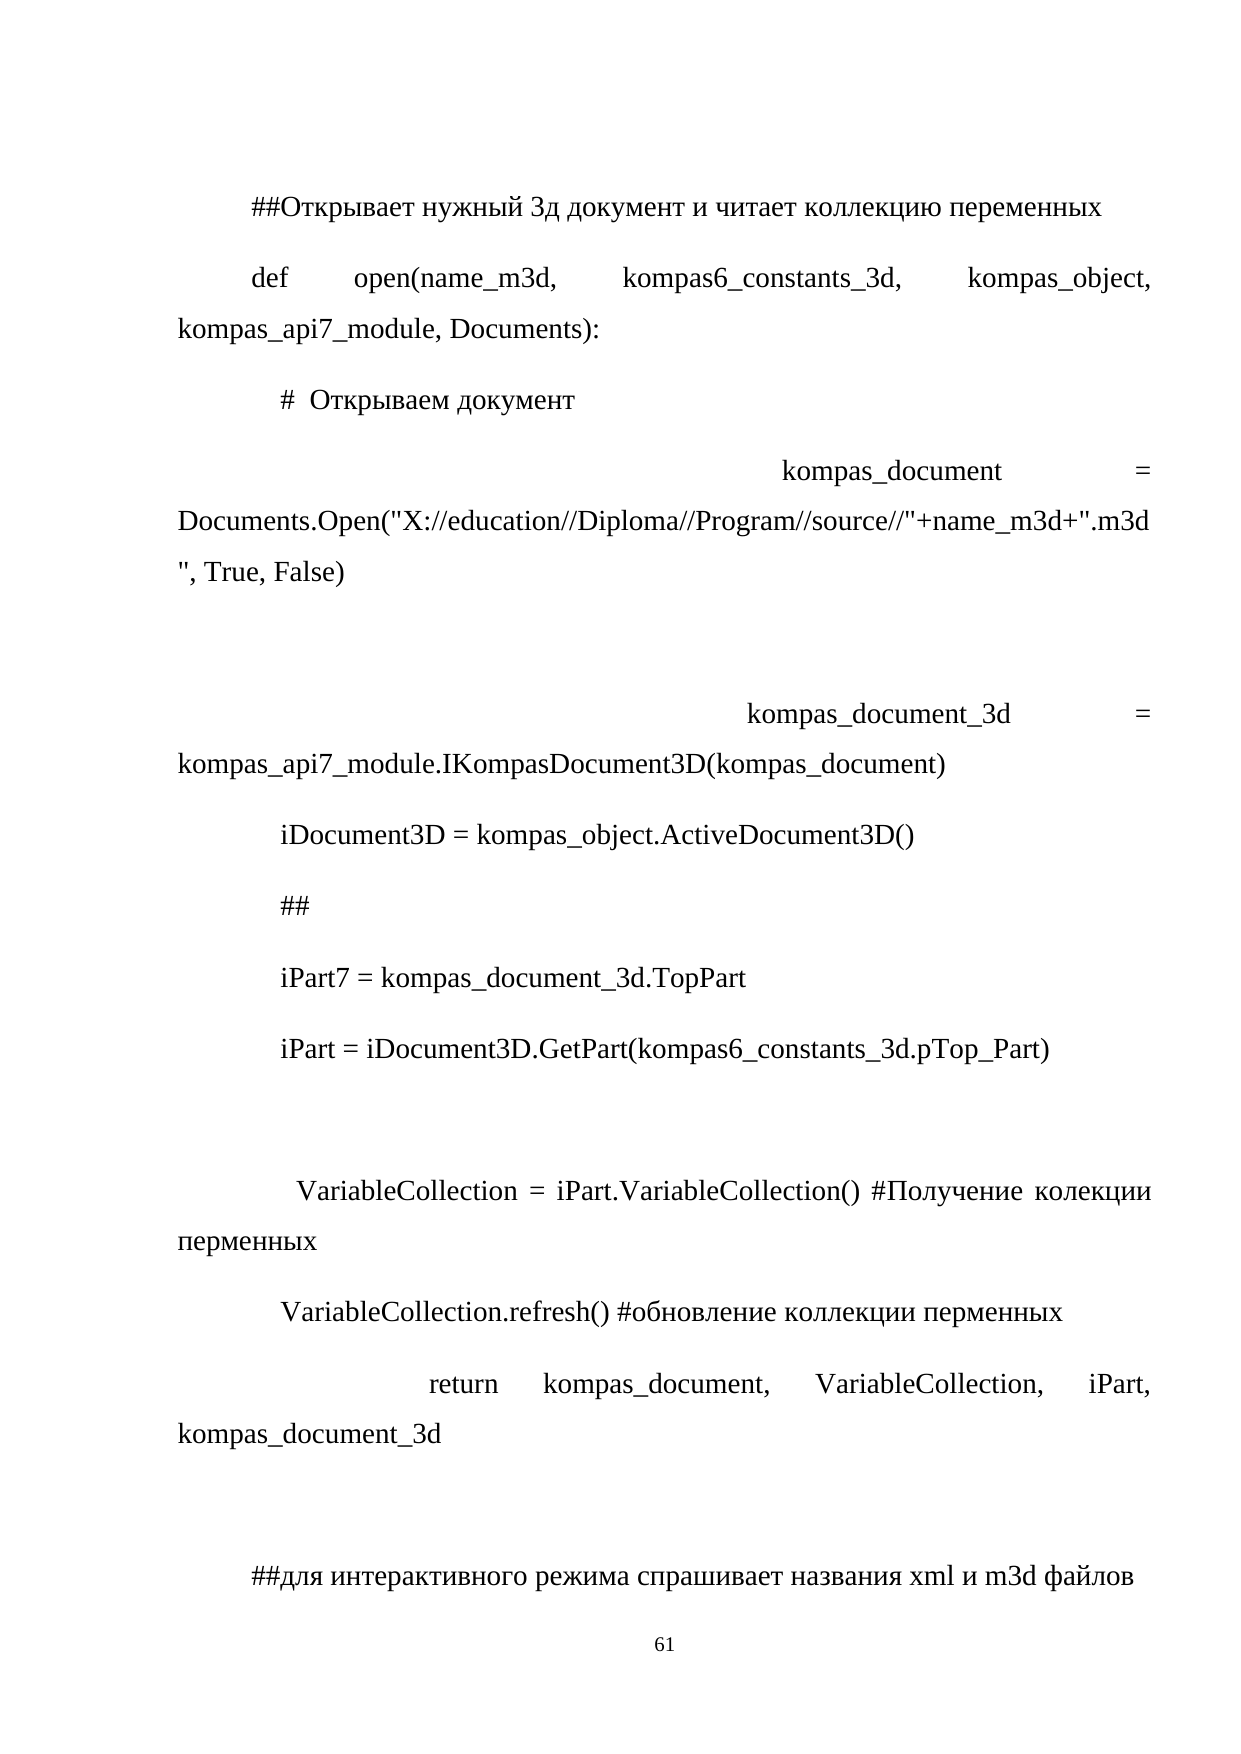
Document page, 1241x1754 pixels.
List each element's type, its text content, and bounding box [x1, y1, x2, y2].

text iDocument3D = kompas_object.ActiveDocument3D() [177, 817, 1152, 851]
text kompas_document_3d = kompas_api7_module.IKompasDocument3D(kompas_document) [177, 696, 1152, 780]
text def open(name_m3d, kompas6_constants_3d, kompas_object, kompas_api7_module, Documents): [177, 260, 1152, 344]
text # Открываем документ [177, 382, 1152, 415]
text return kompas_document, VariableCollection, iPart, kompas_document_3d [177, 1366, 1152, 1449]
text ## [177, 888, 1152, 922]
text ##для интерактивного режима спрашивает названия xml и m3d файлов [177, 1558, 1152, 1592]
text VariableCollection = iPart.VariableCollection() #Получение колекции перменных [177, 1173, 1152, 1257]
text iPart7 = kompas_document_3d.TopPart [177, 960, 1152, 993]
text iPart = iDocument3D.GetPart(kompas6_constants_3d.pTop_Part) [177, 1031, 1152, 1064]
text kompas_document = Documents.Open("X://education//Diploma//Program//source//"+name_m3d+".m3d", True, False) [177, 453, 1152, 587]
text ##Открывает нужный 3д документ и читает коллекцию переменных [177, 189, 1152, 223]
text VariableCollection.refresh() #обновление коллекции перменных [177, 1294, 1152, 1328]
